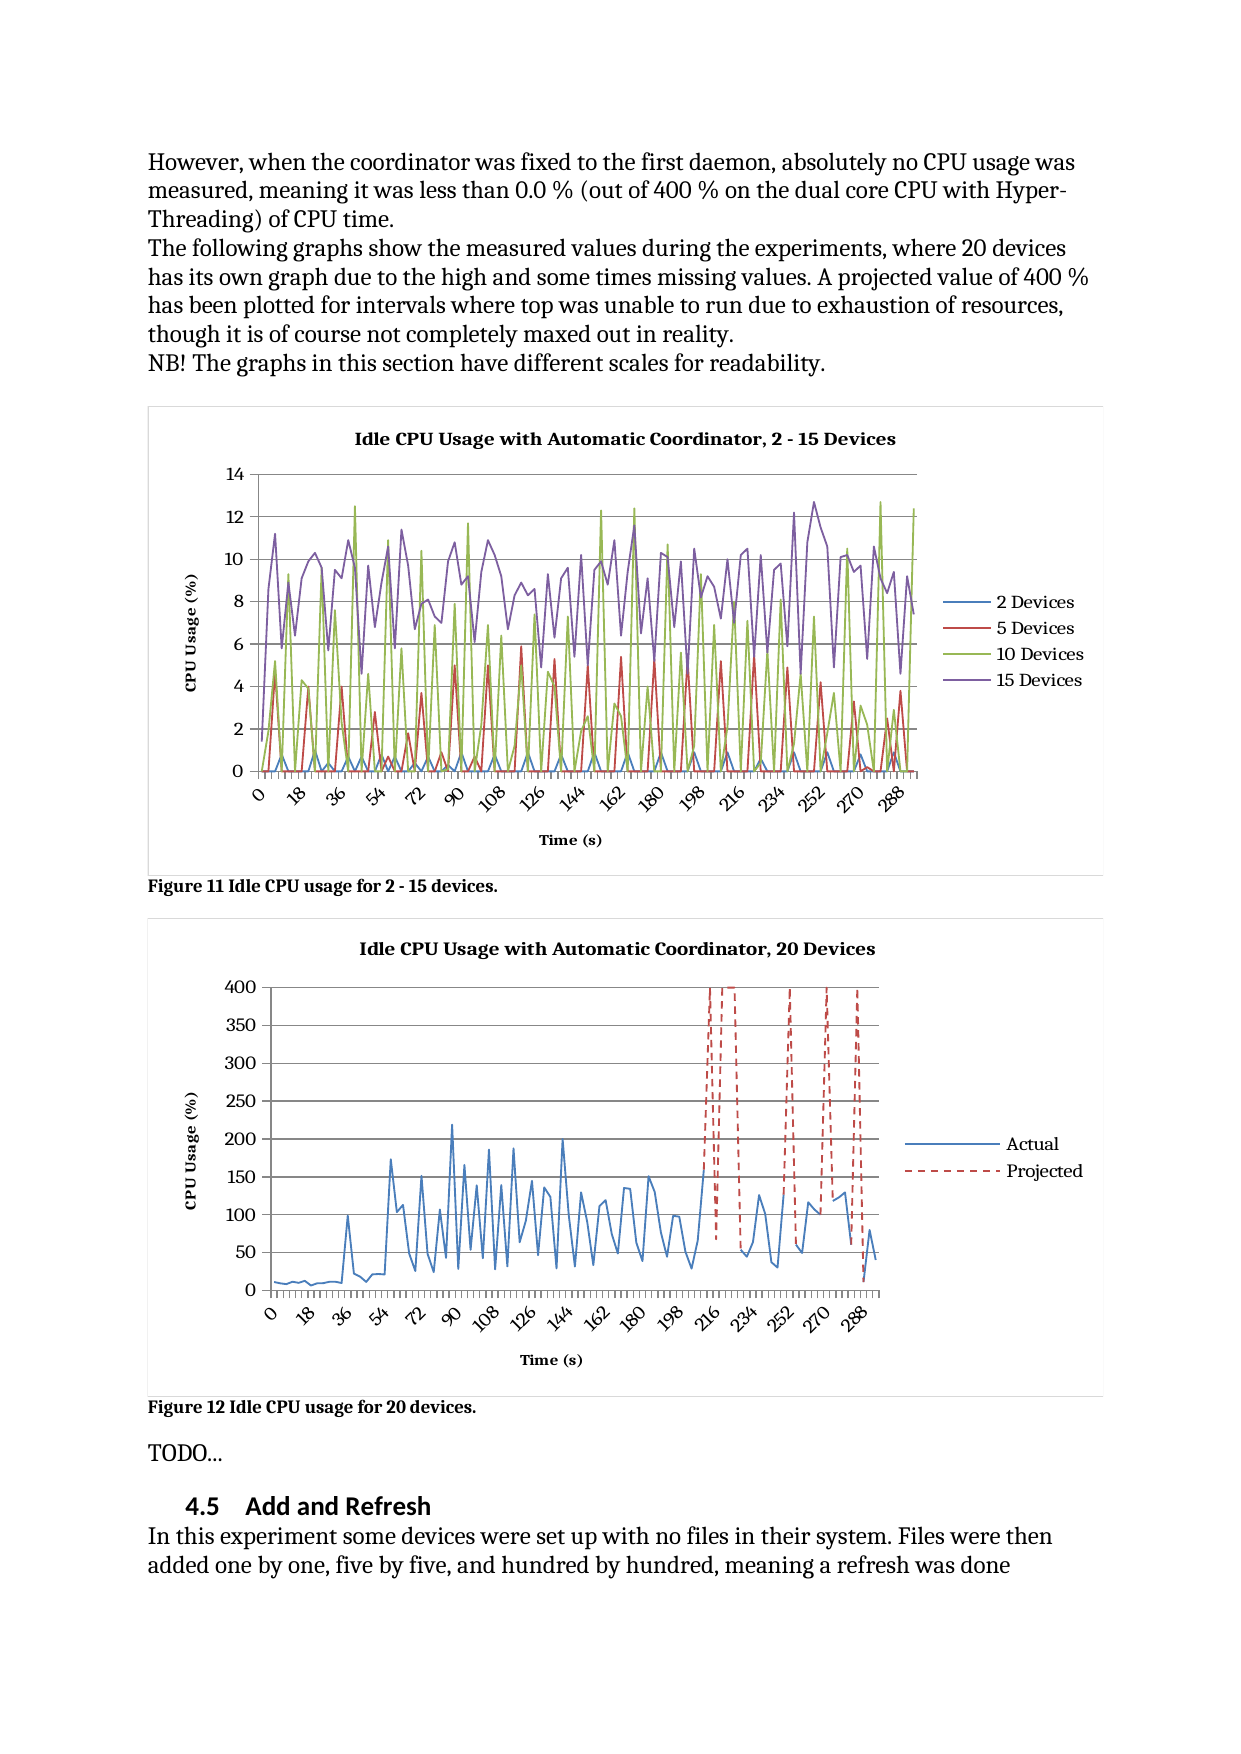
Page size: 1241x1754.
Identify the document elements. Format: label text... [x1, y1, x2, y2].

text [148, 1522, 1092, 1579]
text The following graphs show the measured values during the experiments, where 20 devices has its own graph due to the high and some times missing values. A projected value of 400 % has been plotted for intervals where top was unable to run due to exhaustion of resources, though it is of course not completely maxed out in reality. [148, 234, 1092, 349]
text Figure 11 Idle CPU usage for 2 - 15 devices. [148, 876, 1092, 897]
text NB! The graphs in this section have different scales for readability. [148, 349, 1092, 378]
text TODO... [148, 1439, 1092, 1468]
text Figure 12 Idle CPU usage for 20 devices. [148, 1397, 1092, 1418]
text However, when the coordinator was fixed to the first daemon, absolutely no CPU usage was measured, meaning it was less than 0.0 % (out of 400 % on the dual core CPU with Hyper-Threading) of CPU time. [148, 148, 1092, 234]
subtitle Add and Refresh [185, 1489, 1092, 1522]
